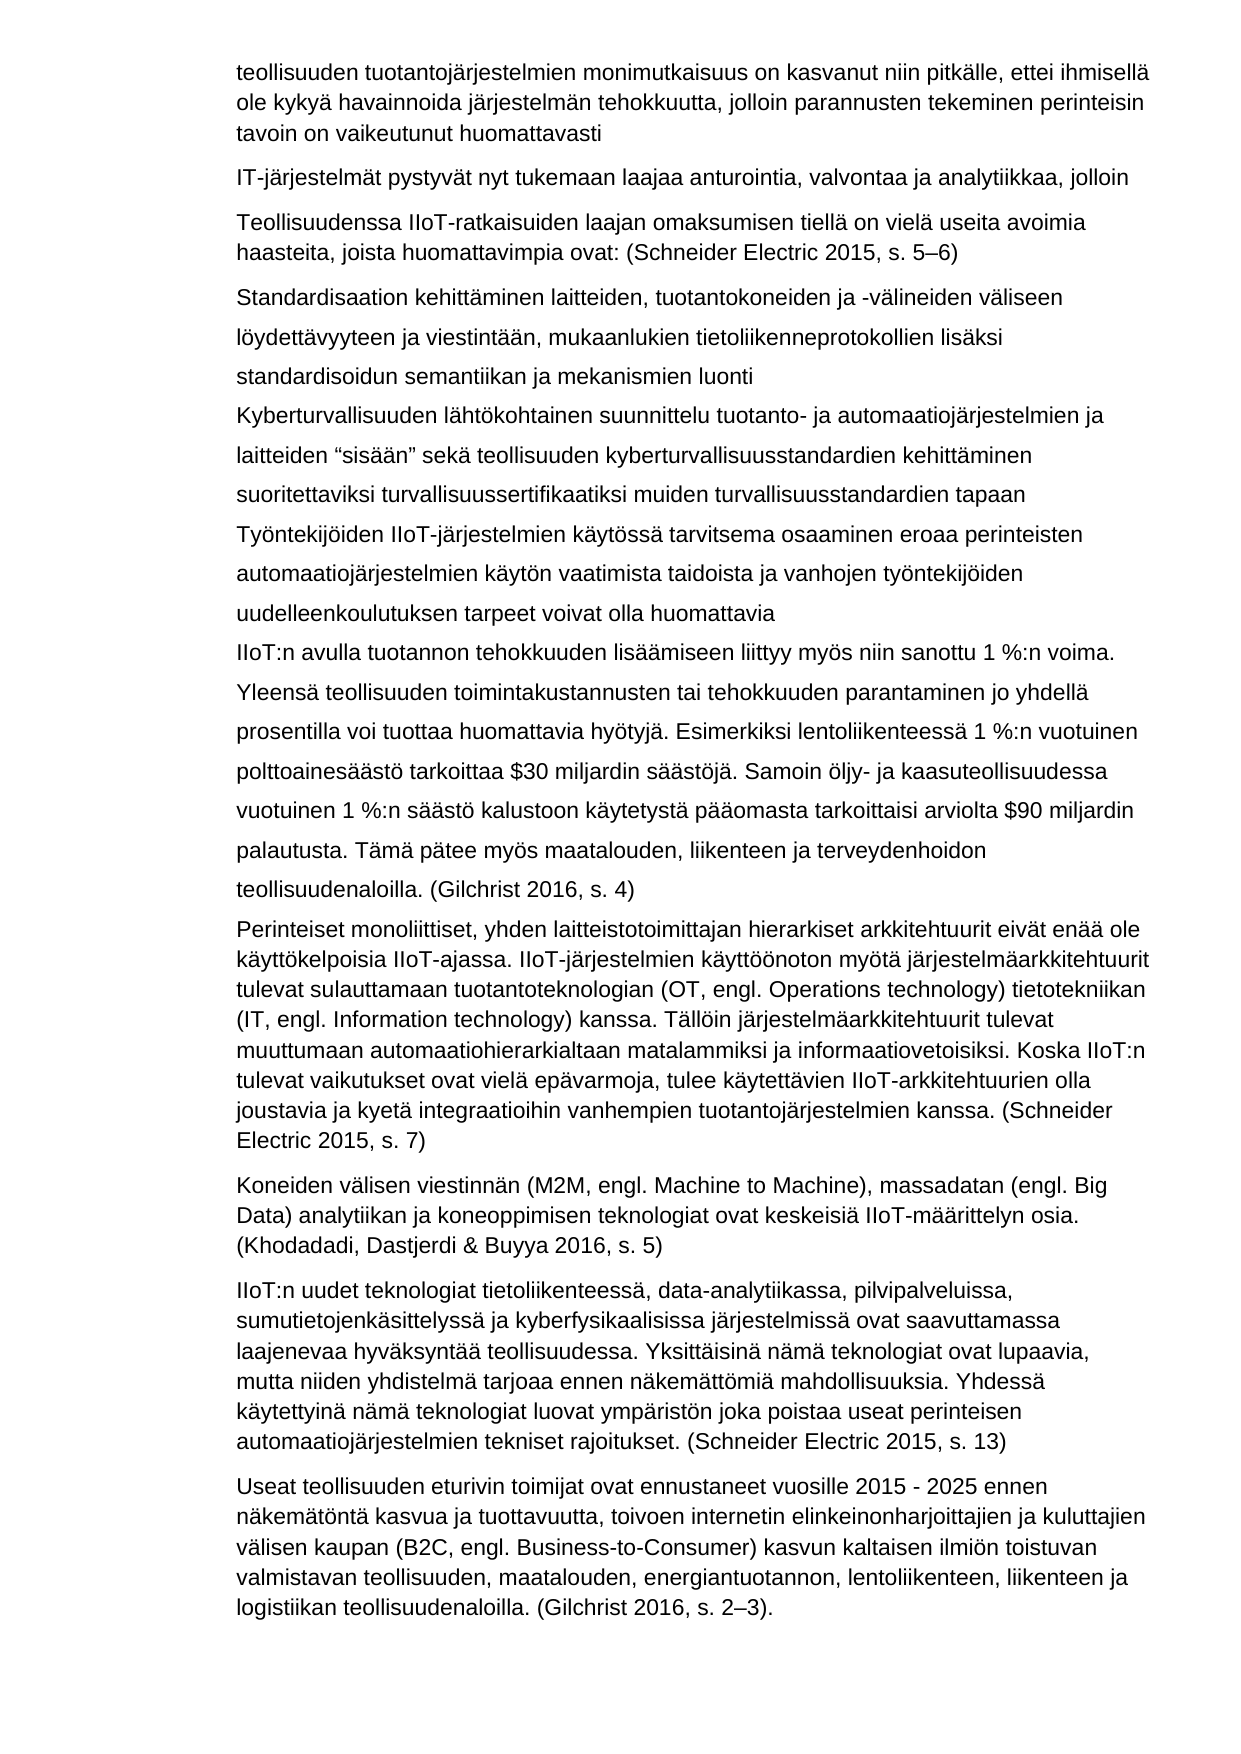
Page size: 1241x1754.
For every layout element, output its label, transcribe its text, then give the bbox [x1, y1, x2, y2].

text Koneiden välisen viestinnän (M2M, engl. Machine to Machine), massadatan (engl. Big Data) analytiikan ja koneoppimisen teknologiat ovat keskeisiä IIoT-määrittelyn osia. (Khodadadi, Dastjerdi & Buyya 2016, s. 5) [236, 1172, 1152, 1259]
text Teollisuudenssa IIoT-ratkaisuiden laajan omaksumisen tiellä on vielä useita avoimia haasteita, joista huomattavimpia ovat: (Schneider Electric 2015, s. 5–6) [236, 209, 1152, 266]
text teollisuuden tuotantojärjestelmien monimutkaisuus on kasvanut niin pitkälle, ettei ihmisellä ole kykyä havainnoida järjestelmän tehokkuutta, jolloin parannusten tekeminen perinteisin tavoin on vaikeutunut huomattavasti [236, 59, 1152, 146]
text Useat teollisuuden eturivin toimijat ovat ennustaneet vuosille 2015 - 2025 ennen näkemätöntä kasvua ja tuottavuutta, toivoen internetin elinkeinonharjoittajien ja kuluttajien välisen kaupan (B2C, engl. Business-to-Consumer) kasvun kaltaisen ilmiön toistuvan valmistavan teollisuuden, maatalouden, energiantuotannon, lentoliikenteen, liikenteen ja logistiikan teollisuudenaloilla. (Gilchrist 2016, s. 2–3). [236, 1473, 1152, 1620]
text Perinteiset monoliittiset, yhden laitteistotoimittajan hierarkiset arkkitehtuurit eivät enää ole käyttökelpoisia IIoT-ajassa. IIoT-järjestelmien käyttöönoton myötä järjestelmäarkkitehtuurit tulevat sulauttamaan tuotantoteknologian (OT, engl. Operations technology) tietotekniikan (IT, engl. Information technology) kanssa. Tällöin järjestelmäarkkitehtuurit tulevat muuttumaan automaatiohierarkialtaan matalammiksi ja informaatiovetoisiksi. Koska IIoT:n tulevat vaikutukset ovat vielä epävarmoja, tulee käytettävien IIoT-arkkitehtuurien olla joustavia ja kyetä integraatioihin vanhempien tuotantojärjestelmien kanssa. (Schneider Electric 2015, s. 7) [236, 916, 1152, 1153]
text IIoT:n uudet teknologiat tietoliikenteessä, data-analytiikassa, pilvipalveluissa, sumutietojenkäsittelyssä ja kyberfysikaalisissa järjestelmissä ovat saavuttamassa laajenevaa hyväksyntää teollisuudessa. Yksittäisinä nämä teknologiat ovat lupaavia, mutta niiden yhdistelmä tarjoaa ennen näkemättömiä mahdollisuuksia. Yhdessä käytettyinä nämä teknologiat luovat ympäristön joka poistaa useat perinteisen automaatiojärjestelmien tekniset rajoitukset. (Schneider Electric 2015, s. 13) [236, 1277, 1152, 1454]
text IT-järjestelmät pystyvät nyt tukemaan laajaa anturointia, valvontaa ja analytiikkaa, jolloin [236, 164, 1152, 191]
